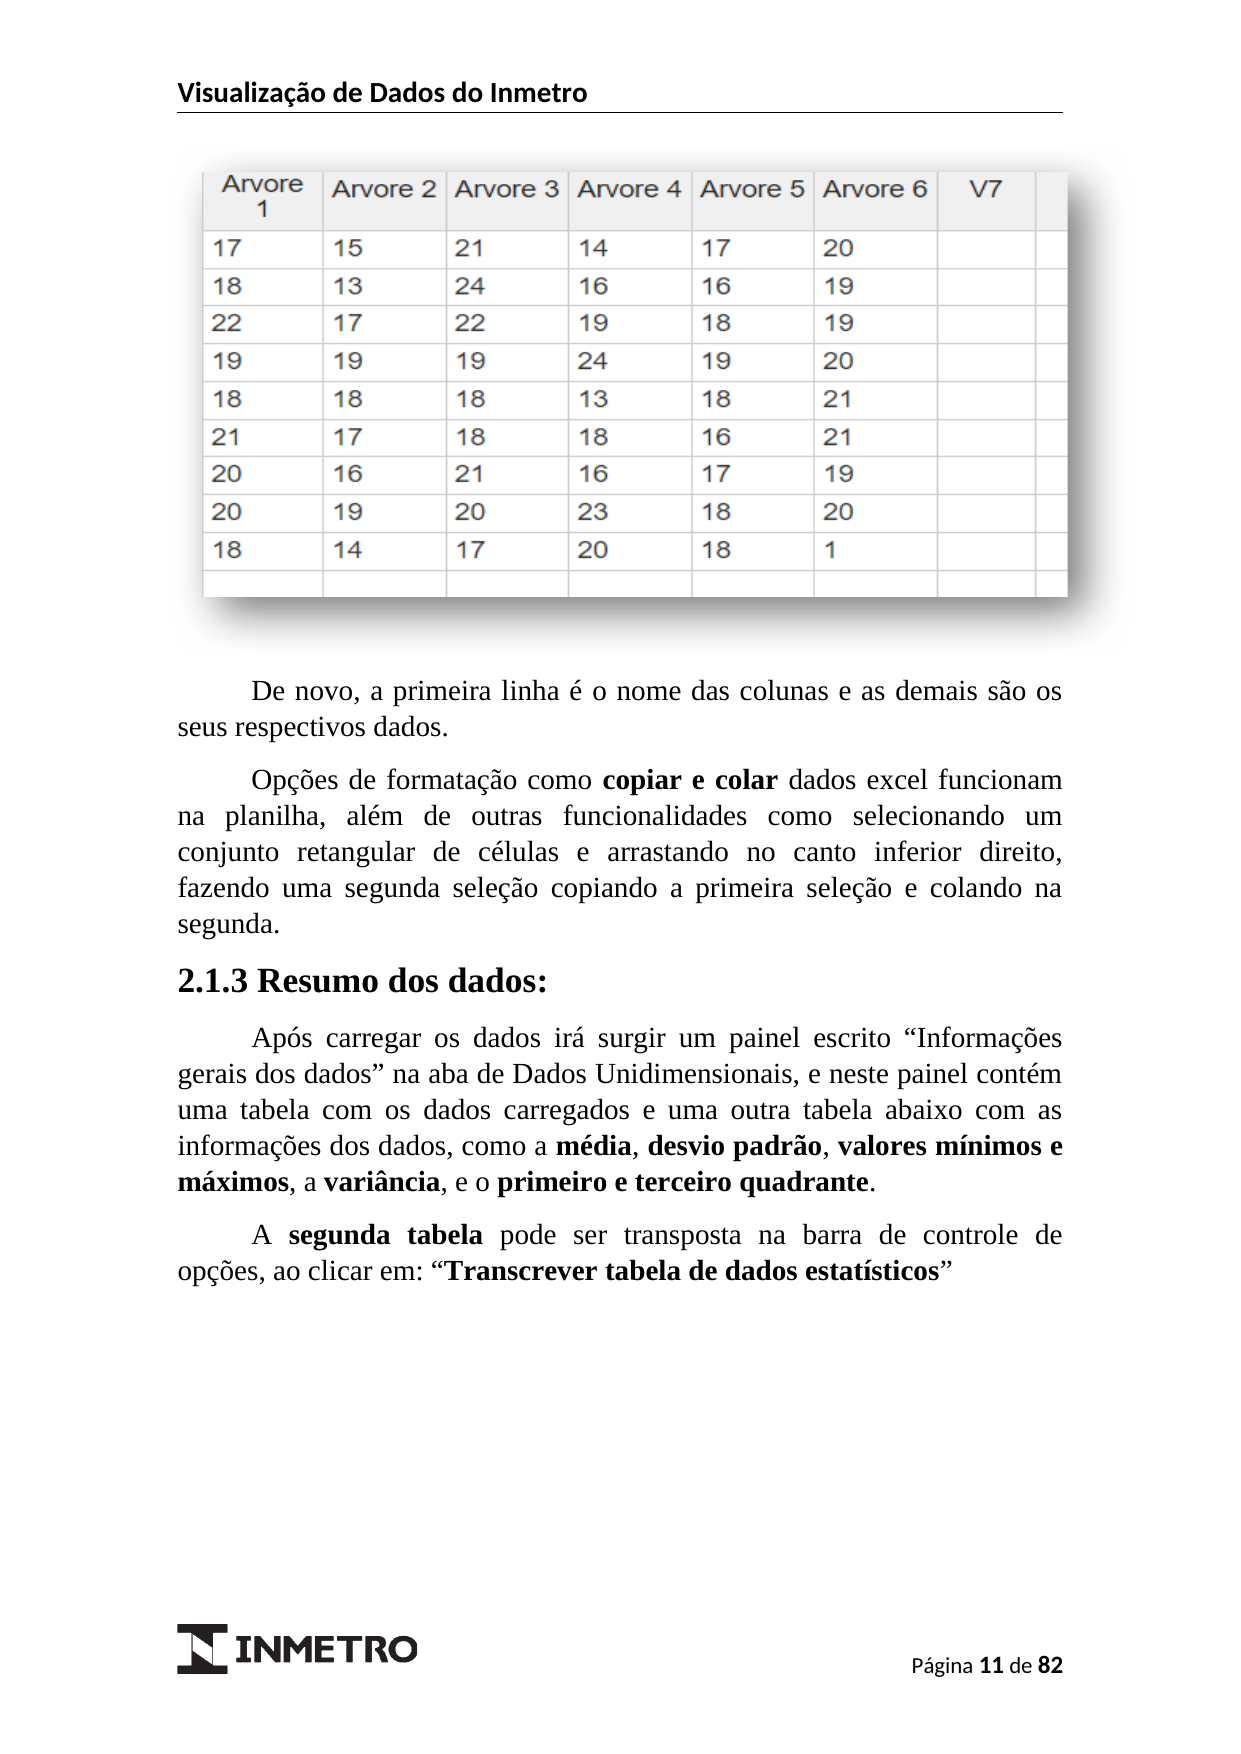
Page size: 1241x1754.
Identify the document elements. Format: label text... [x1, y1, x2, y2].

picture [177, 1624, 418, 1674]
text Opções de formatação como copiar e colar dados excel funcionam na planilha, além de outras funcionalidades como selecionando um conjunto retangular de células e arrastando no canto inferior direito, fazendo uma segunda seleção copiando a primeira seleção e colando na segunda. [177, 762, 1063, 940]
text 2.1.3 Resumo dos dados: [177, 959, 1063, 1000]
text Após carregar os dados irá surgir um painel escrito “Informações gerais dos dados” na aba de Dados Unidimensionais, e neste painel contém uma tabela com os dados carregados e uma outra tabela abaixo com as informações dos dados, como a média, desvio padrão, valores mínimos e máximos, a variância, e o primeiro e terceiro quadrante. [177, 1020, 1063, 1198]
text De novo, a primeira linha é o nome das colunas e as demais são os seus respectivos dados. [177, 673, 1063, 742]
picture [202, 172, 1068, 597]
text A segunda tabela pode ser transposta na barra de controle de opções, ao clicar em: “Transcrever tabela de dados estatísticos” [177, 1217, 1063, 1287]
